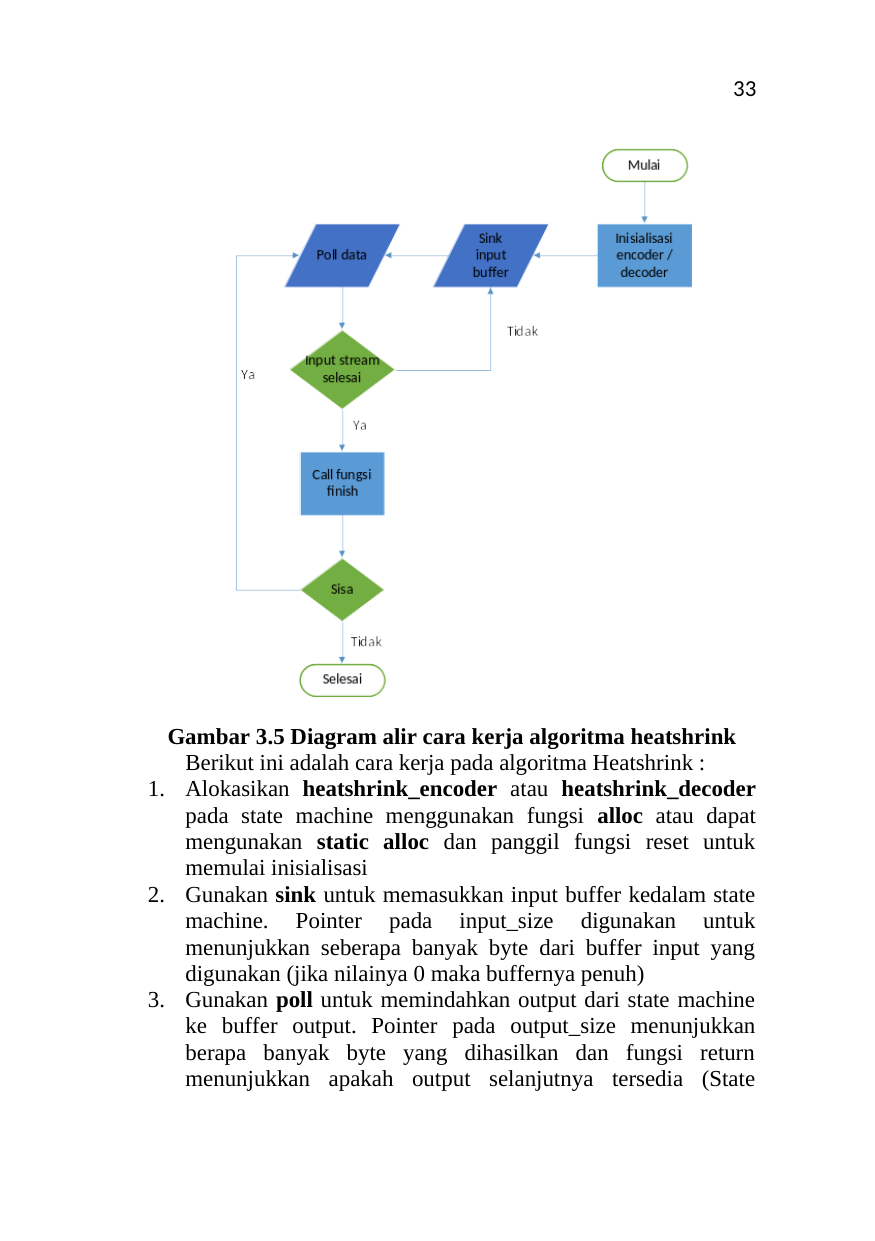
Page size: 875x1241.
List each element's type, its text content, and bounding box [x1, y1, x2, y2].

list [148, 986, 756, 1092]
list Alokasikan heatshrink_encoder atau heatshrink_decoder pada state machine menggunakan fungsi alloc atau dapat mengunakan static alloc dan panggil fungsi reset untuk memulai inisialisasi [148, 775, 756, 881]
list Gunakan sink untuk memasukkan input buffer kedalam state machine. Pointer pada input_size digunakan untuk menunjukkan seberapa banyak byte dari buffer input yang digunakan (jika nilainya 0 maka buffernya penuh) [148, 881, 756, 986]
text Berikut ini adalah cara kerja pada algoritma Heatshrink : [148, 749, 756, 775]
